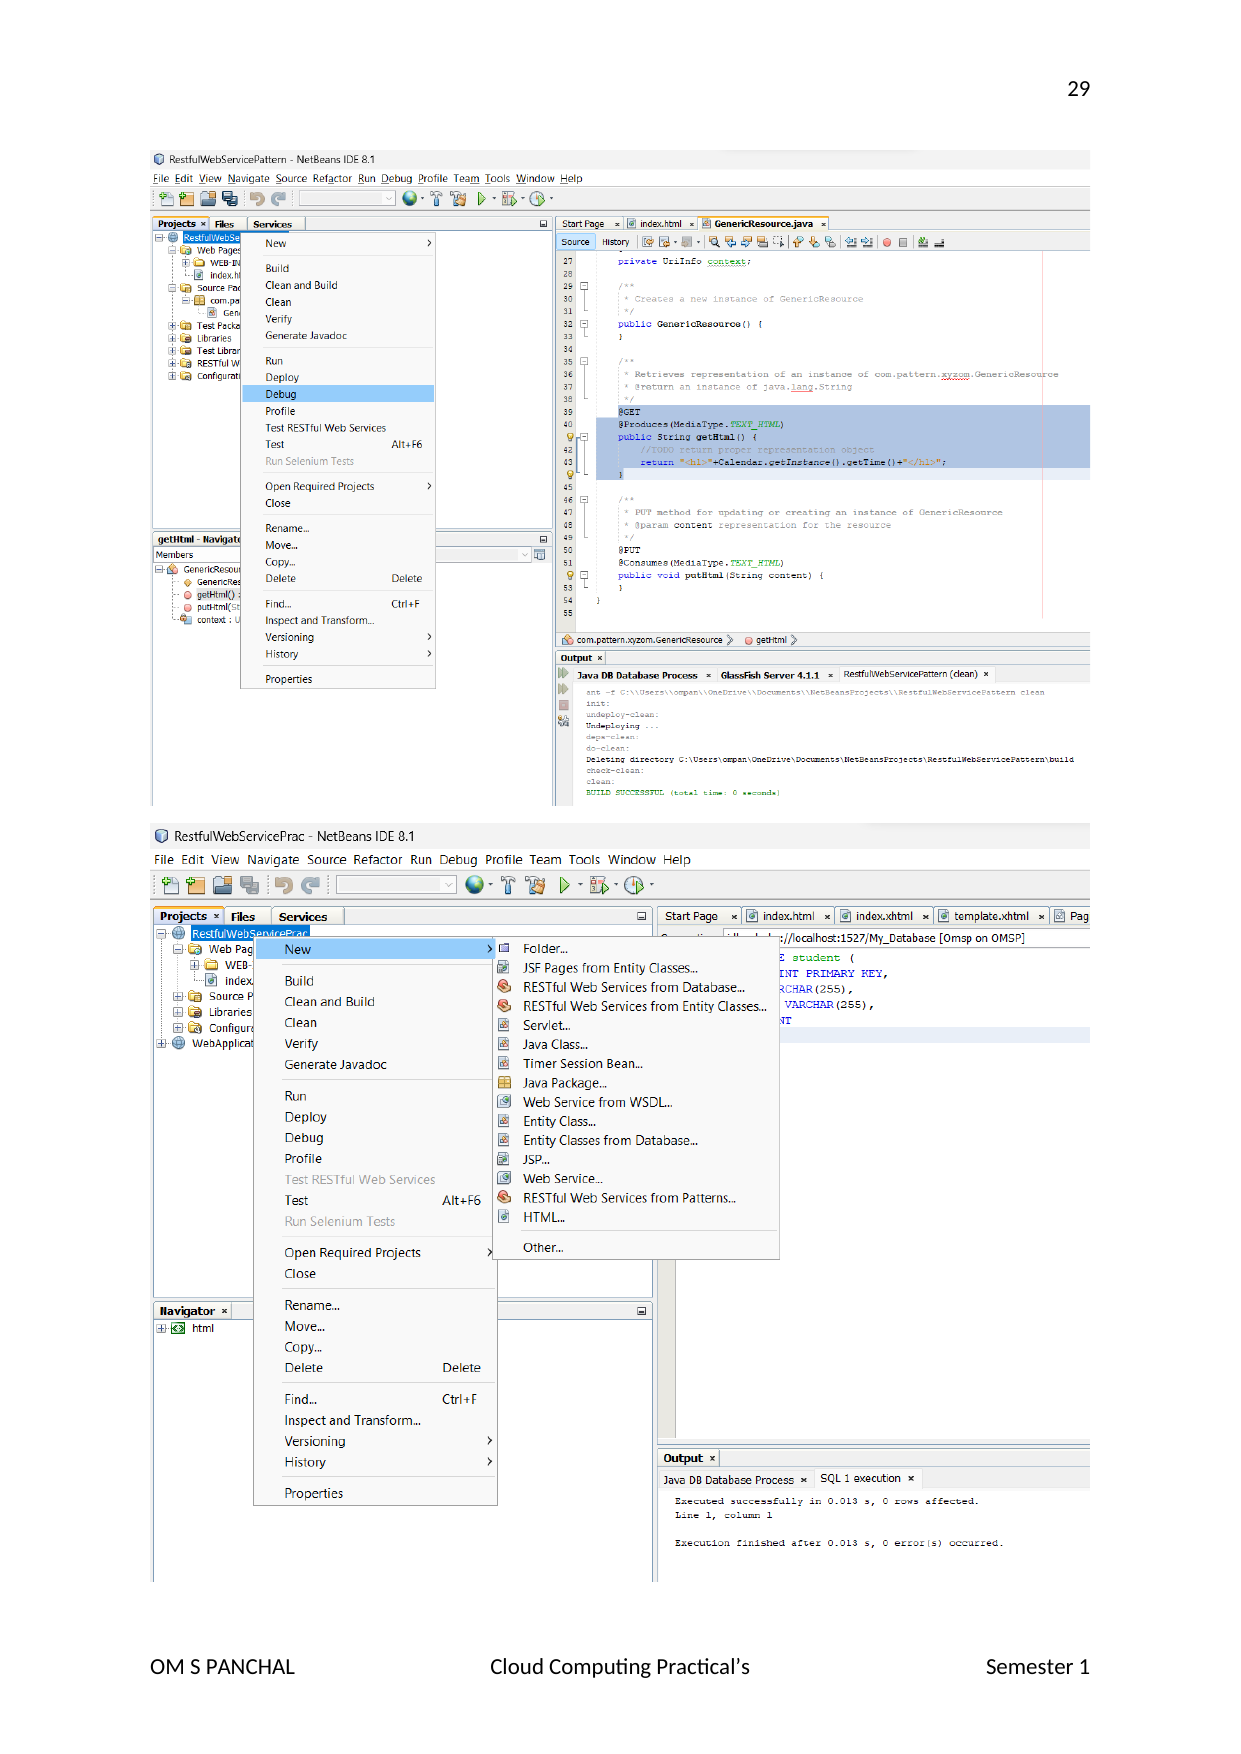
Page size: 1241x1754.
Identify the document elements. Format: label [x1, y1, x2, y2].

picture [150, 150, 1091, 806]
picture [150, 823, 1090, 1582]
